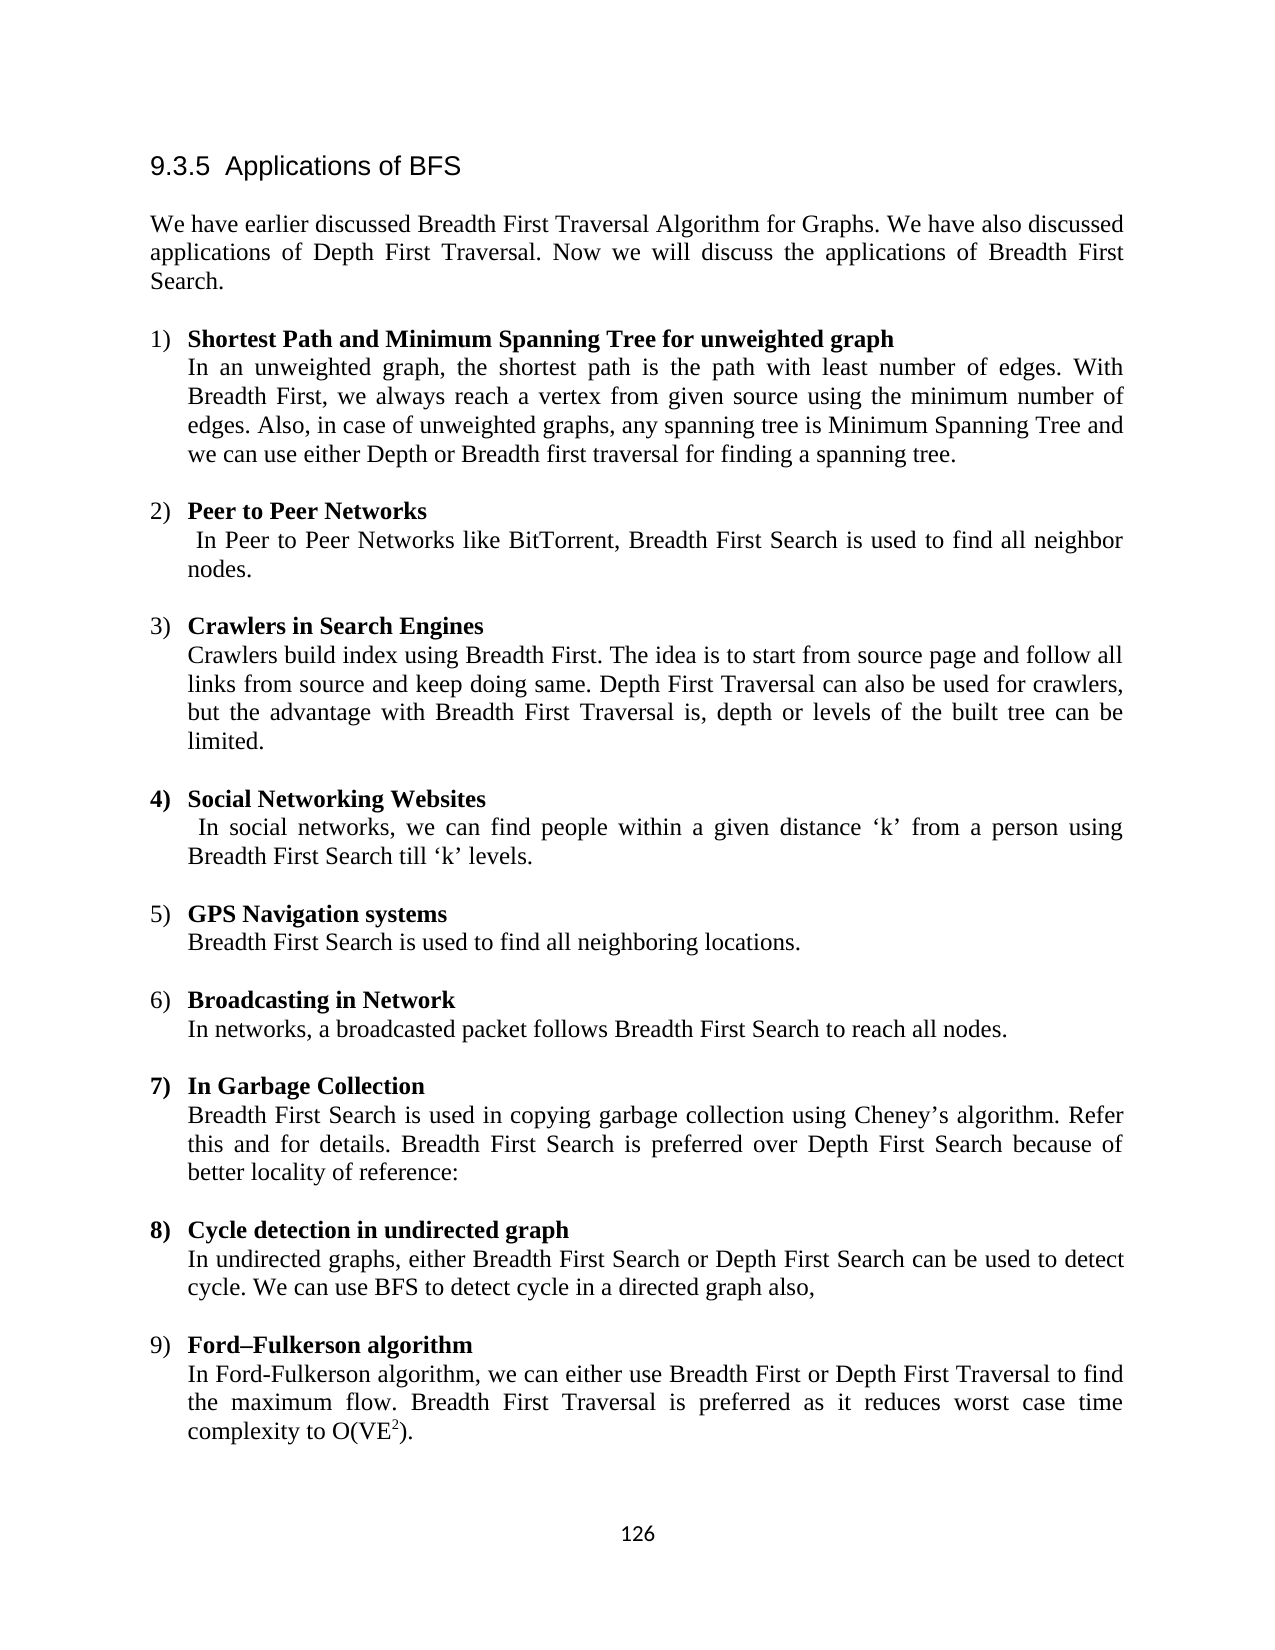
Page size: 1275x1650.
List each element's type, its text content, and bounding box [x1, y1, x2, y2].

list Breadth First Search is used in copying garbage collection using Cheney’s algorithm. Refer this and for details. Breadth First Search is preferred over Depth First Search because of better locality of reference: [187, 1100, 1125, 1186]
list In Ford-Fulkerson algorithm, we can either use Breadth First or Depth First Traversal to find the maximum flow. Breadth First Traversal is preferred as it reduces worst case time complexity to O(VE2). [187, 1359, 1125, 1445]
list Broadcasting in Network [150, 985, 1125, 1014]
list GPS Navigation systems [150, 899, 1125, 927]
list In Peer to Peer Networks like BitTorrent, Breadth First Search is used to find all neighbor nodes. [187, 525, 1125, 582]
list Shortest Path and Minimum Spanning Tree for unweighted graph [150, 324, 1125, 352]
list In networks, a broadcasted packet follows Breadth First Search to reach all nodes. [187, 1014, 1125, 1042]
list Breadth First Search is used to find all neighboring locations. [187, 927, 1125, 956]
list In Garbage Collection [150, 1071, 1125, 1100]
list In an unweighted graph, the shortest path is the path with least number of edges. With Breadth First, we always reach a vertex from given source using the minimum number of edges. Also, in case of unweighted graphs, any spanning tree is Minimum Spanning Tree and we can use either Depth or Breadth first traversal for finding a spanning tree. [187, 352, 1125, 467]
list Crawlers in Search Engines [150, 611, 1125, 640]
list Social Networking Websites [150, 784, 1125, 812]
list Cycle detection in undirected graph [150, 1215, 1125, 1244]
list In undirected graphs, either Breadth First Search or Depth First Search can be used to detect cycle. We can use BFS to detect cycle in a directed graph also, [187, 1244, 1125, 1301]
list In social networks, we can find people within a given distance ‘k’ from a person using Breadth First Search till ‘k’ levels. [187, 812, 1125, 870]
subtitle Applications of BFS [150, 150, 1125, 181]
text We have earlier discussed Breadth First Traversal Algorithm for Graphs. We have also discussed applications of Depth First Traversal. Now we will discuss the applications of Breadth First Search. [150, 209, 1125, 295]
list Ford–Fulkerson algorithm [150, 1330, 1125, 1359]
list Peer to Peer Networks [150, 496, 1125, 525]
list Crawlers build index using Breadth First. The idea is to start from source page and follow all links from source and keep doing same. Depth First Traversal can also be used for crawlers, but the advantage with Breadth First Traversal is, depth or levels of the built tree can be limited. [187, 640, 1125, 755]
